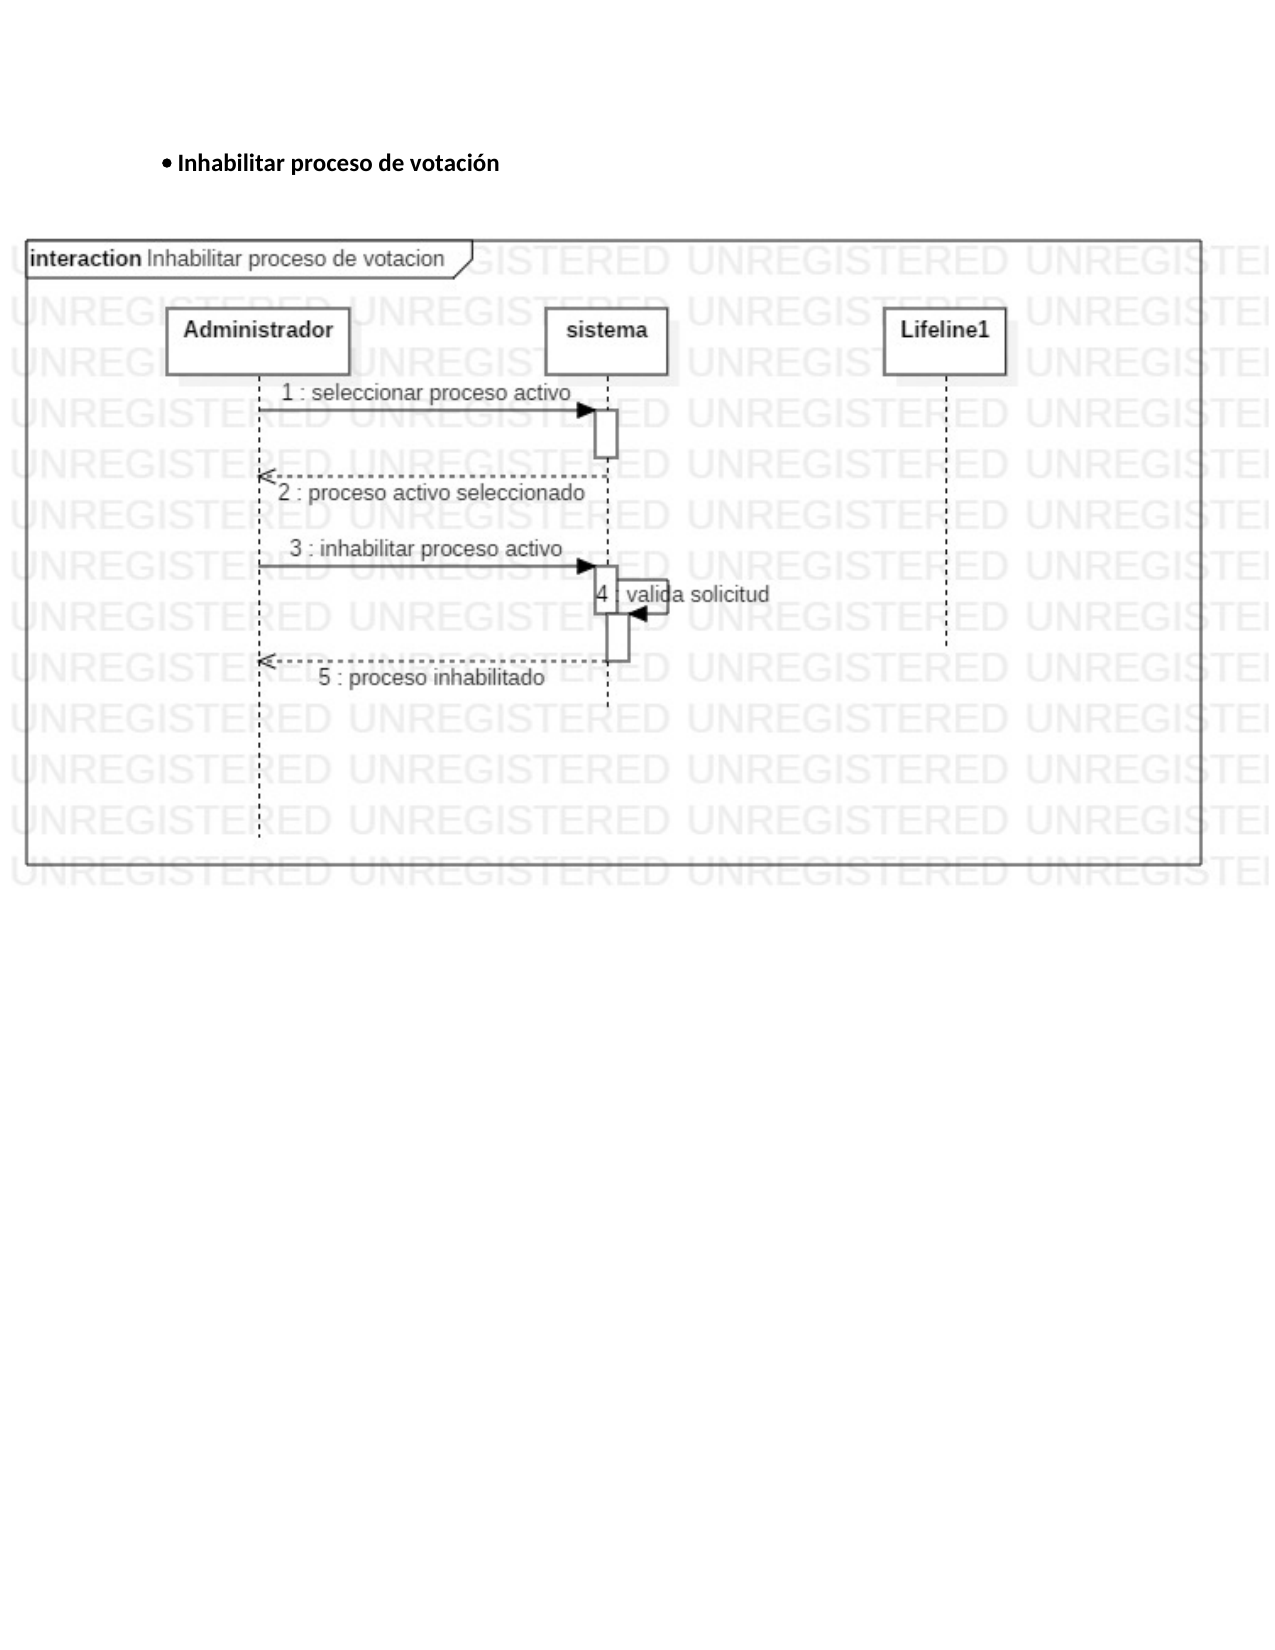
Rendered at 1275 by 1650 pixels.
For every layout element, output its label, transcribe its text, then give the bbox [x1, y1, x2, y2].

picture [11, 225, 1269, 933]
list Inhabilitar proceso de votación [162, 148, 1098, 178]
